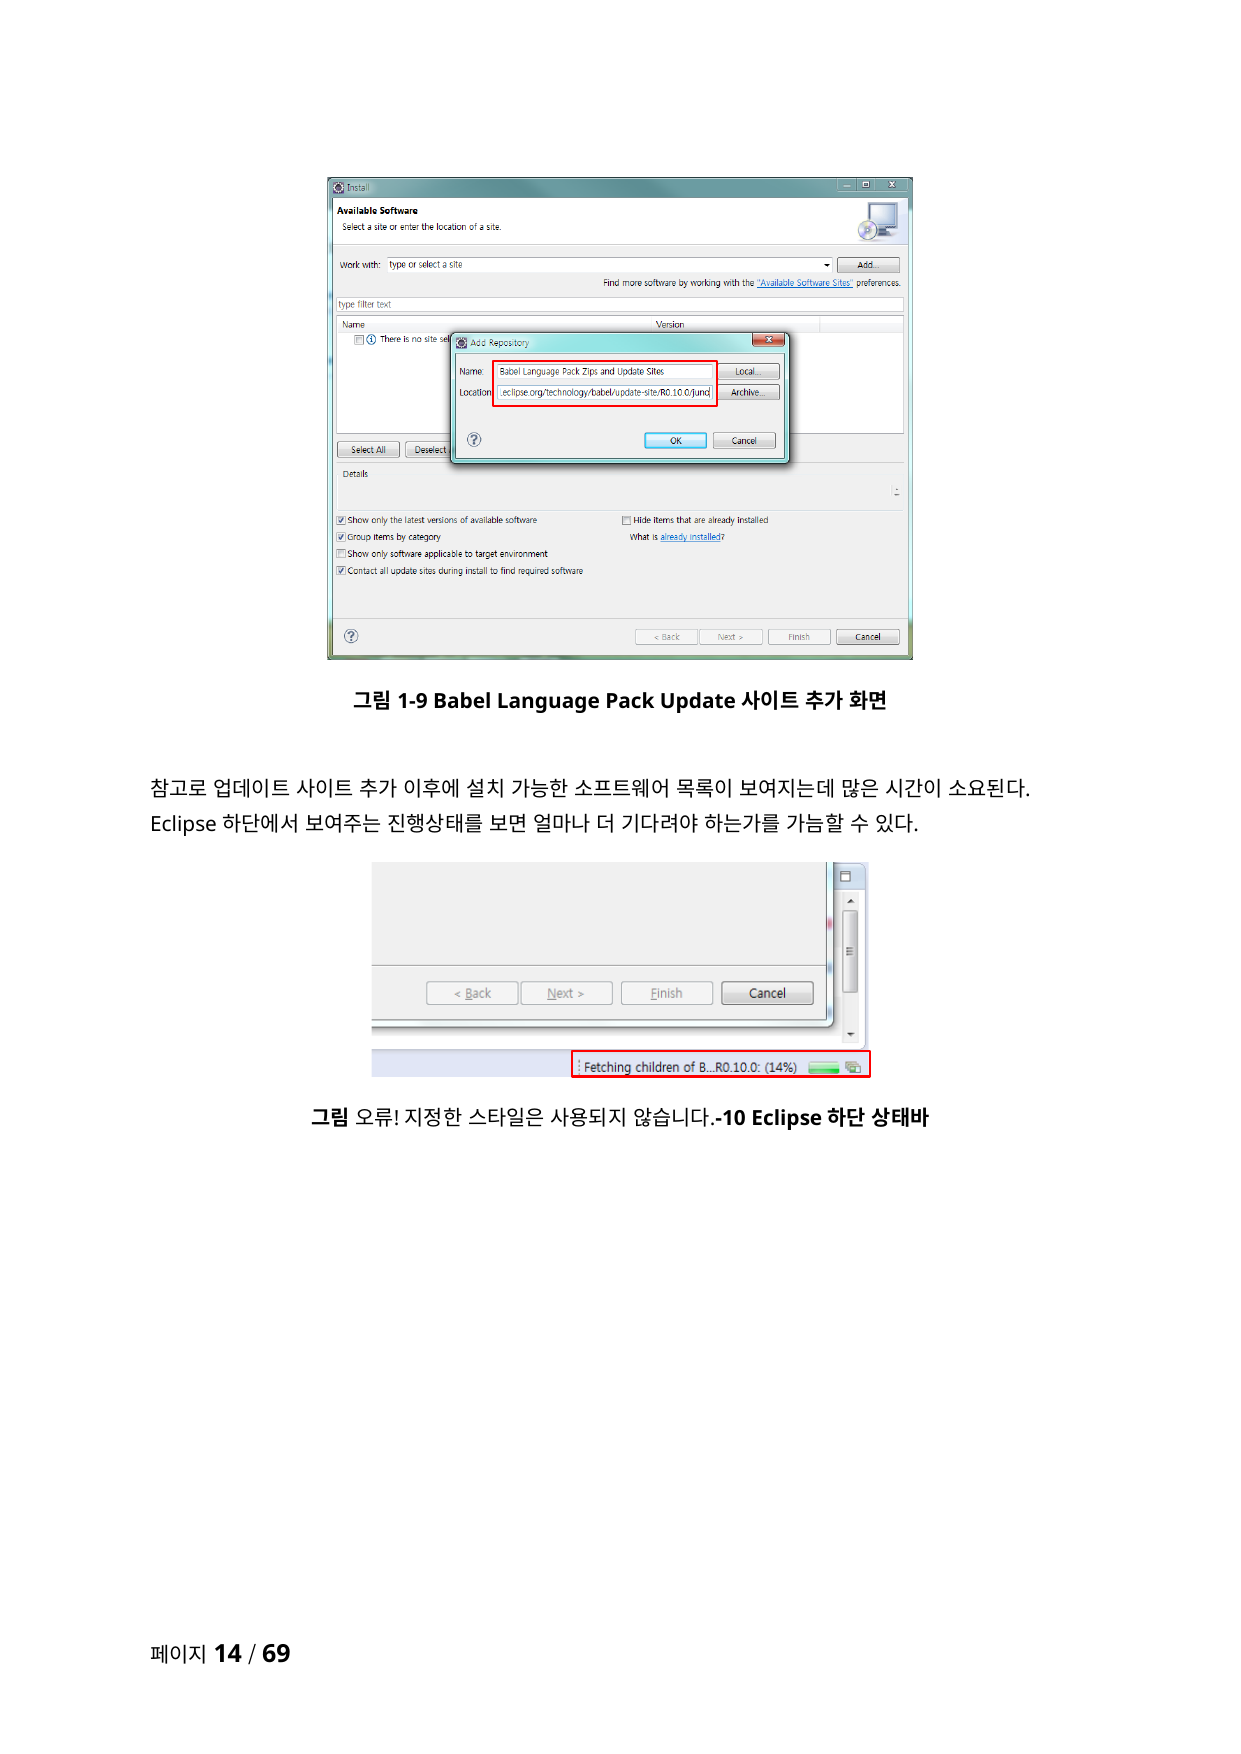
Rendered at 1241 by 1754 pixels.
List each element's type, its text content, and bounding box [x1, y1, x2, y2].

picture [327, 177, 913, 660]
picture [371, 862, 869, 1077]
text 참고로 업데이트 사이트 추가 이후에 설치 가능한 소프트웨어 목록이 보여지는데 많은 시간이 소요된다. Eclipse 하단에서 보여주는 진행상태를 보면 얼마나 더 기다려야 하는가를 가늠할 수 있다. [150, 772, 1090, 838]
picture [573, 1052, 869, 1075]
